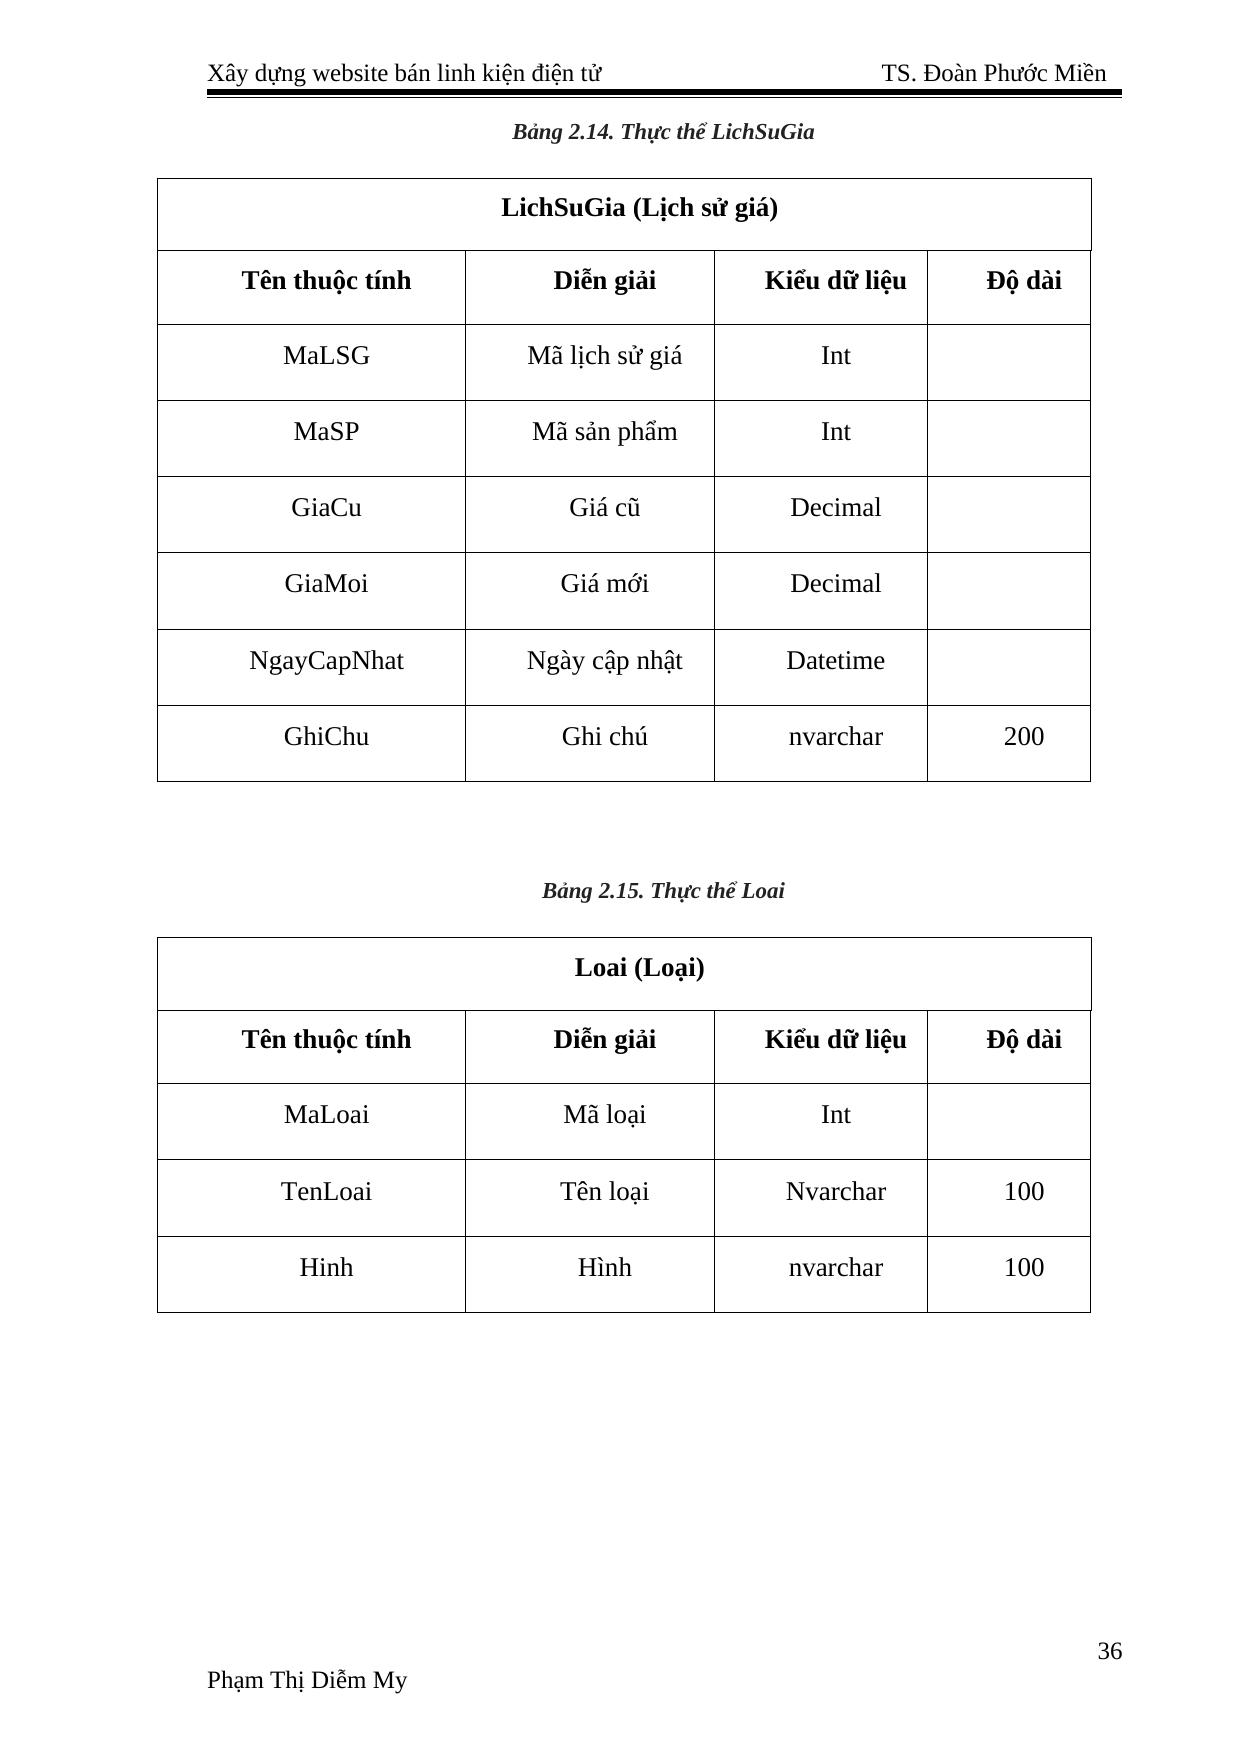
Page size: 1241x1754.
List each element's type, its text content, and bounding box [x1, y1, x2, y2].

table_cell [928, 553, 1090, 628]
table_cell Ghi chú [466, 706, 714, 781]
table_cell Kiểu dữ liệu [715, 1011, 927, 1083]
table_cell [928, 1084, 1090, 1159]
table_cell MaSP [158, 401, 465, 476]
table_cell Decimal [715, 553, 927, 628]
table_cell Diễn giải [466, 251, 714, 323]
table_cell nvarchar [715, 1237, 927, 1312]
table_cell Giá mới [466, 553, 714, 628]
table_cell Diễn giải [466, 1011, 714, 1083]
table_cell nvarchar [715, 706, 927, 781]
table_cell [928, 325, 1090, 400]
table_cell Datetime [715, 630, 927, 705]
table_cell Mã sản phẩm [466, 401, 714, 476]
table_cell GiaMoi [158, 553, 465, 628]
table_cell Tên thuộc tính [158, 1011, 465, 1083]
table_cell Độ dài [928, 251, 1090, 323]
table_cell Mã loại [466, 1084, 714, 1159]
table_cell GhiChu [158, 706, 465, 781]
table_cell [928, 630, 1090, 705]
table_cell Nvarchar [715, 1160, 927, 1236]
table_cell 200 [928, 706, 1090, 781]
table_cell Tên thuộc tính [158, 251, 465, 323]
table_cell NgayCapNhat [158, 630, 465, 705]
text Bảng 2.14. Thực thể LichSuGia [207, 118, 1122, 144]
table_cell Int [715, 325, 927, 400]
text Bảng 2.15. Thực thể Loai [207, 878, 1122, 904]
table_cell Int [715, 1084, 927, 1159]
table_cell 100 [928, 1160, 1090, 1236]
table_header LichSuGia (Lịch sử giá) [158, 179, 1091, 250]
table_cell Mã lịch sử giá [466, 325, 714, 400]
table_cell GiaCu [158, 477, 465, 552]
table_cell Kiểu dữ liệu [715, 251, 927, 323]
table_cell Độ dài [928, 1011, 1090, 1083]
table_cell MaLSG [158, 325, 465, 400]
table_cell Hình [466, 1237, 714, 1312]
table_cell MaLoai [158, 1084, 465, 1159]
table_cell Giá cũ [466, 477, 714, 552]
table_cell [928, 401, 1090, 476]
table_cell Decimal [715, 477, 927, 552]
table_cell Ngày cập nhật [466, 630, 714, 705]
table_cell 100 [928, 1237, 1090, 1312]
table_header Loai (Loại) [158, 938, 1091, 1010]
table_cell Tên loại [466, 1160, 714, 1236]
table_cell TenLoai [158, 1160, 465, 1236]
table_cell [928, 477, 1090, 552]
table_cell Hinh [158, 1237, 465, 1312]
table_cell Int [715, 401, 927, 476]
